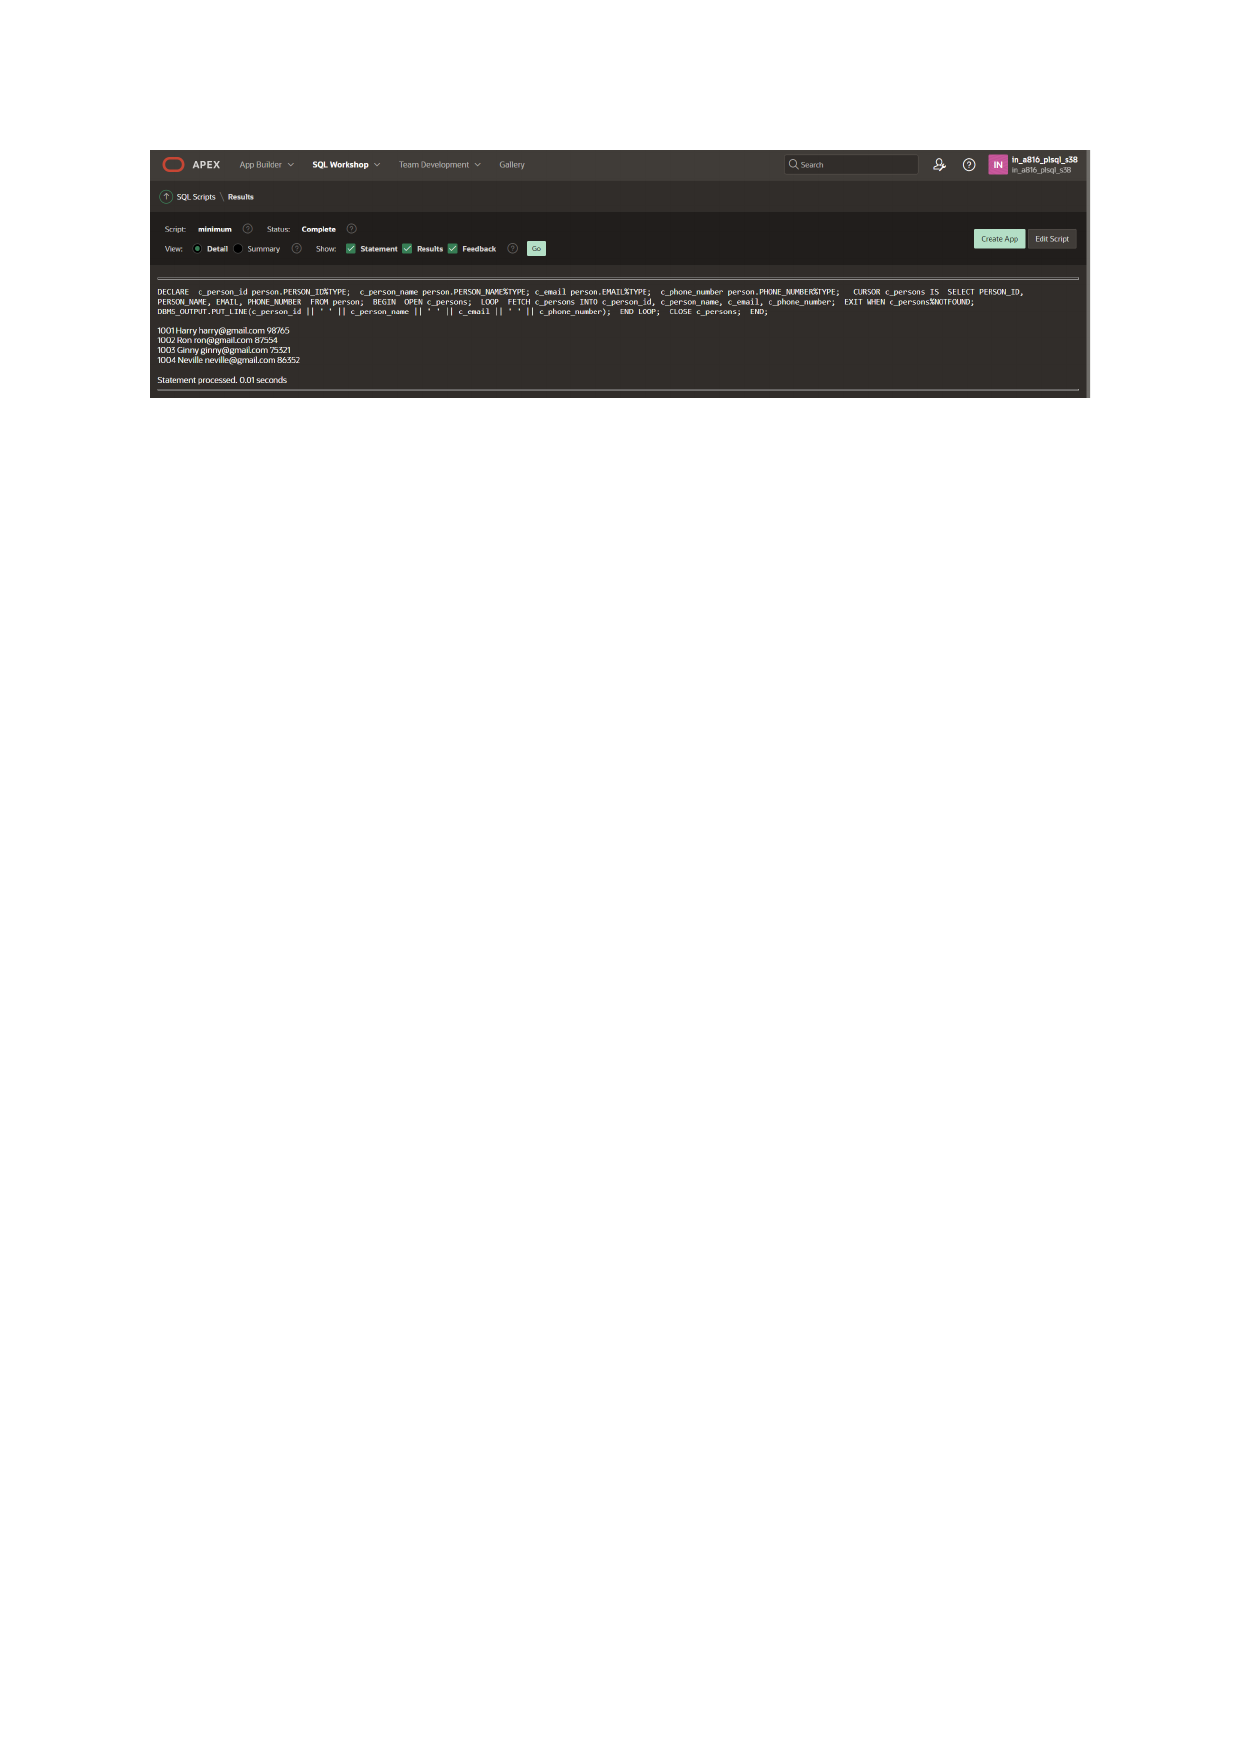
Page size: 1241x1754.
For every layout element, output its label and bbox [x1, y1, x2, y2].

picture [150, 150, 1091, 398]
